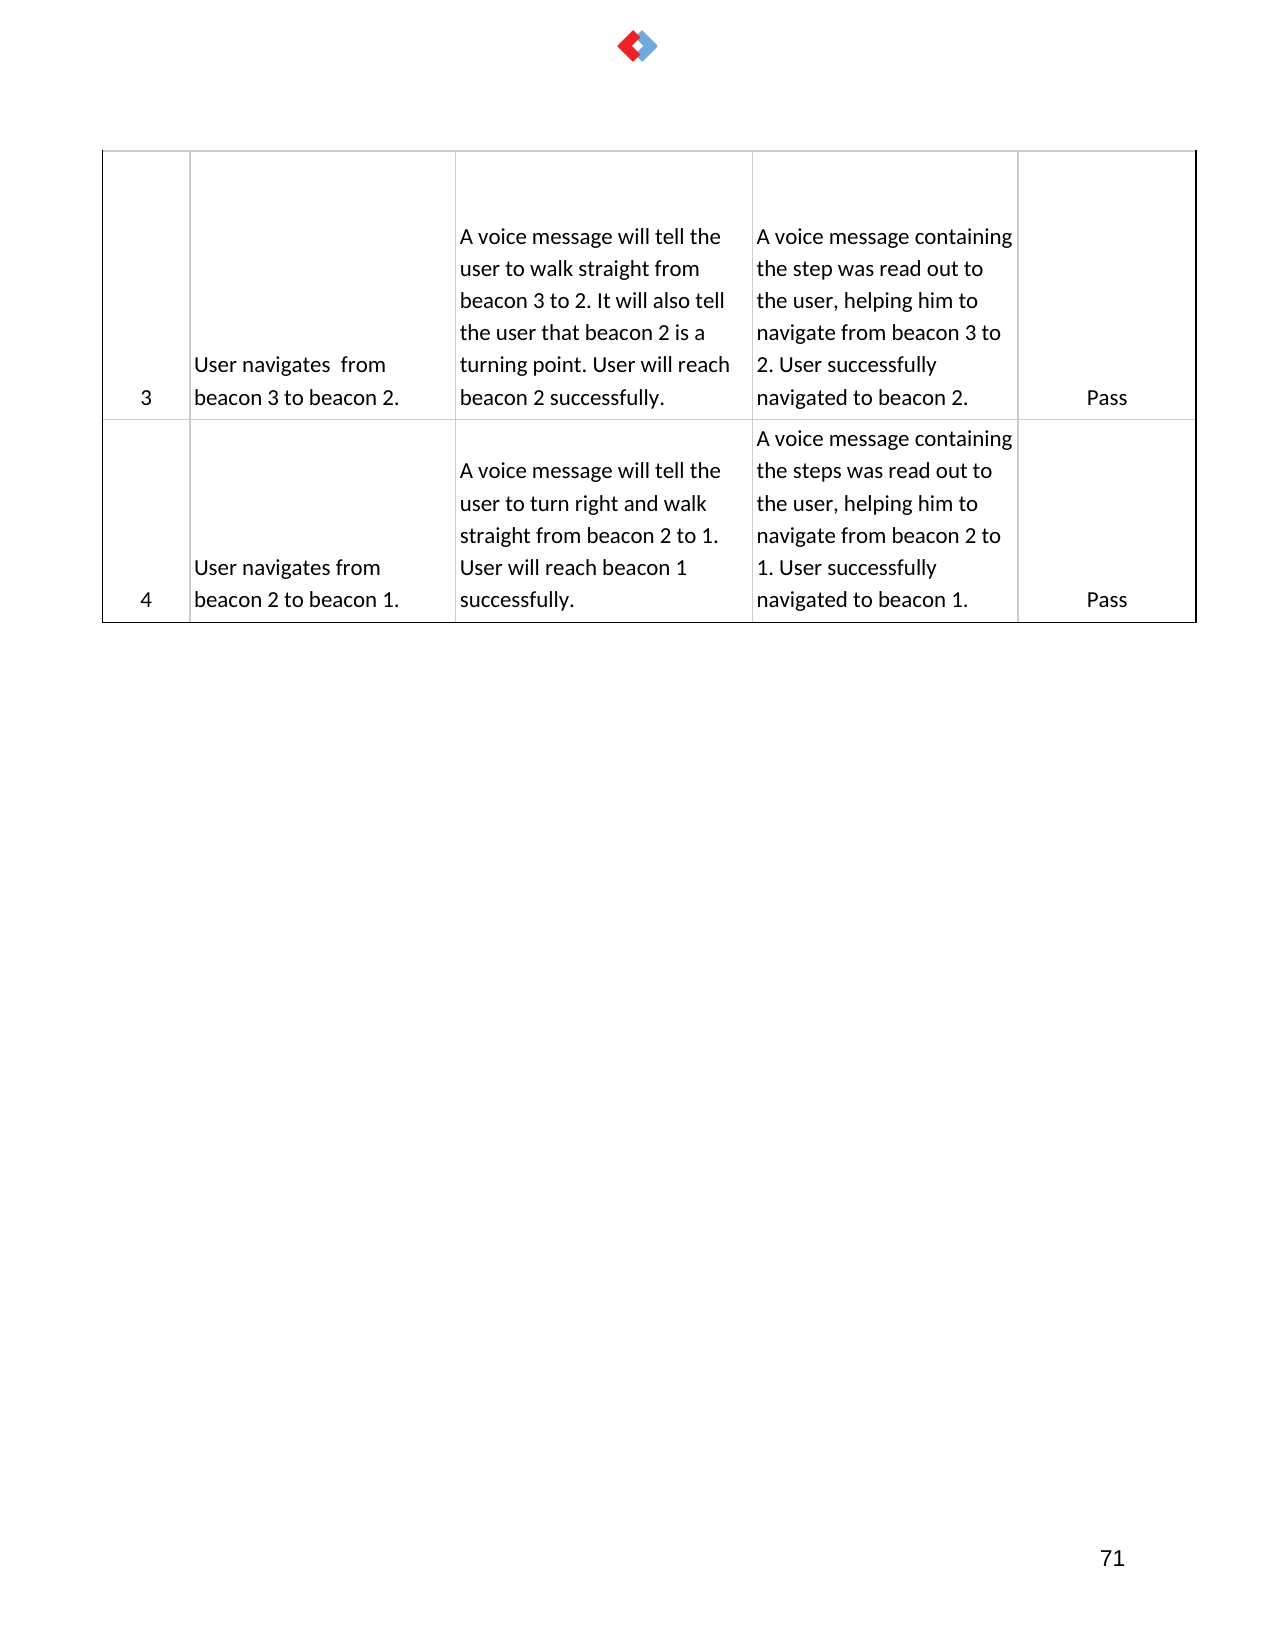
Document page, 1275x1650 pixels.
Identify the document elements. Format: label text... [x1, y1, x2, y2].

table_cell A voice message will tell the user to turn right and walk straight from beacon 2 to 1. User will reach beacon 1 successfully. [456, 420, 752, 621]
table_cell 3 [103, 152, 189, 419]
table_cell A voice message containing the steps was read out to the user, helping him to navigate from beacon 2 to 1. User successfully navigated to beacon 1. [753, 420, 1017, 621]
table_cell Pass [1019, 152, 1195, 419]
table_cell A voice message will tell the user to walk straight from beacon 3 to 2. It will also tell the user that beacon 2 is a turning point. User will reach beacon 2 successfully. [456, 152, 752, 419]
table_cell 4 [103, 420, 189, 621]
table_cell A voice message containing the step was read out to the user, helping him to navigate from beacon 3 to 2. User successfully navigated to beacon 2. [753, 152, 1017, 419]
picture [617, 30, 658, 62]
table_cell Pass [1019, 420, 1195, 621]
table_cell User navigates from beacon 3 to beacon 2. [191, 152, 455, 419]
table_cell User navigates from beacon 2 to beacon 1. [191, 420, 455, 621]
